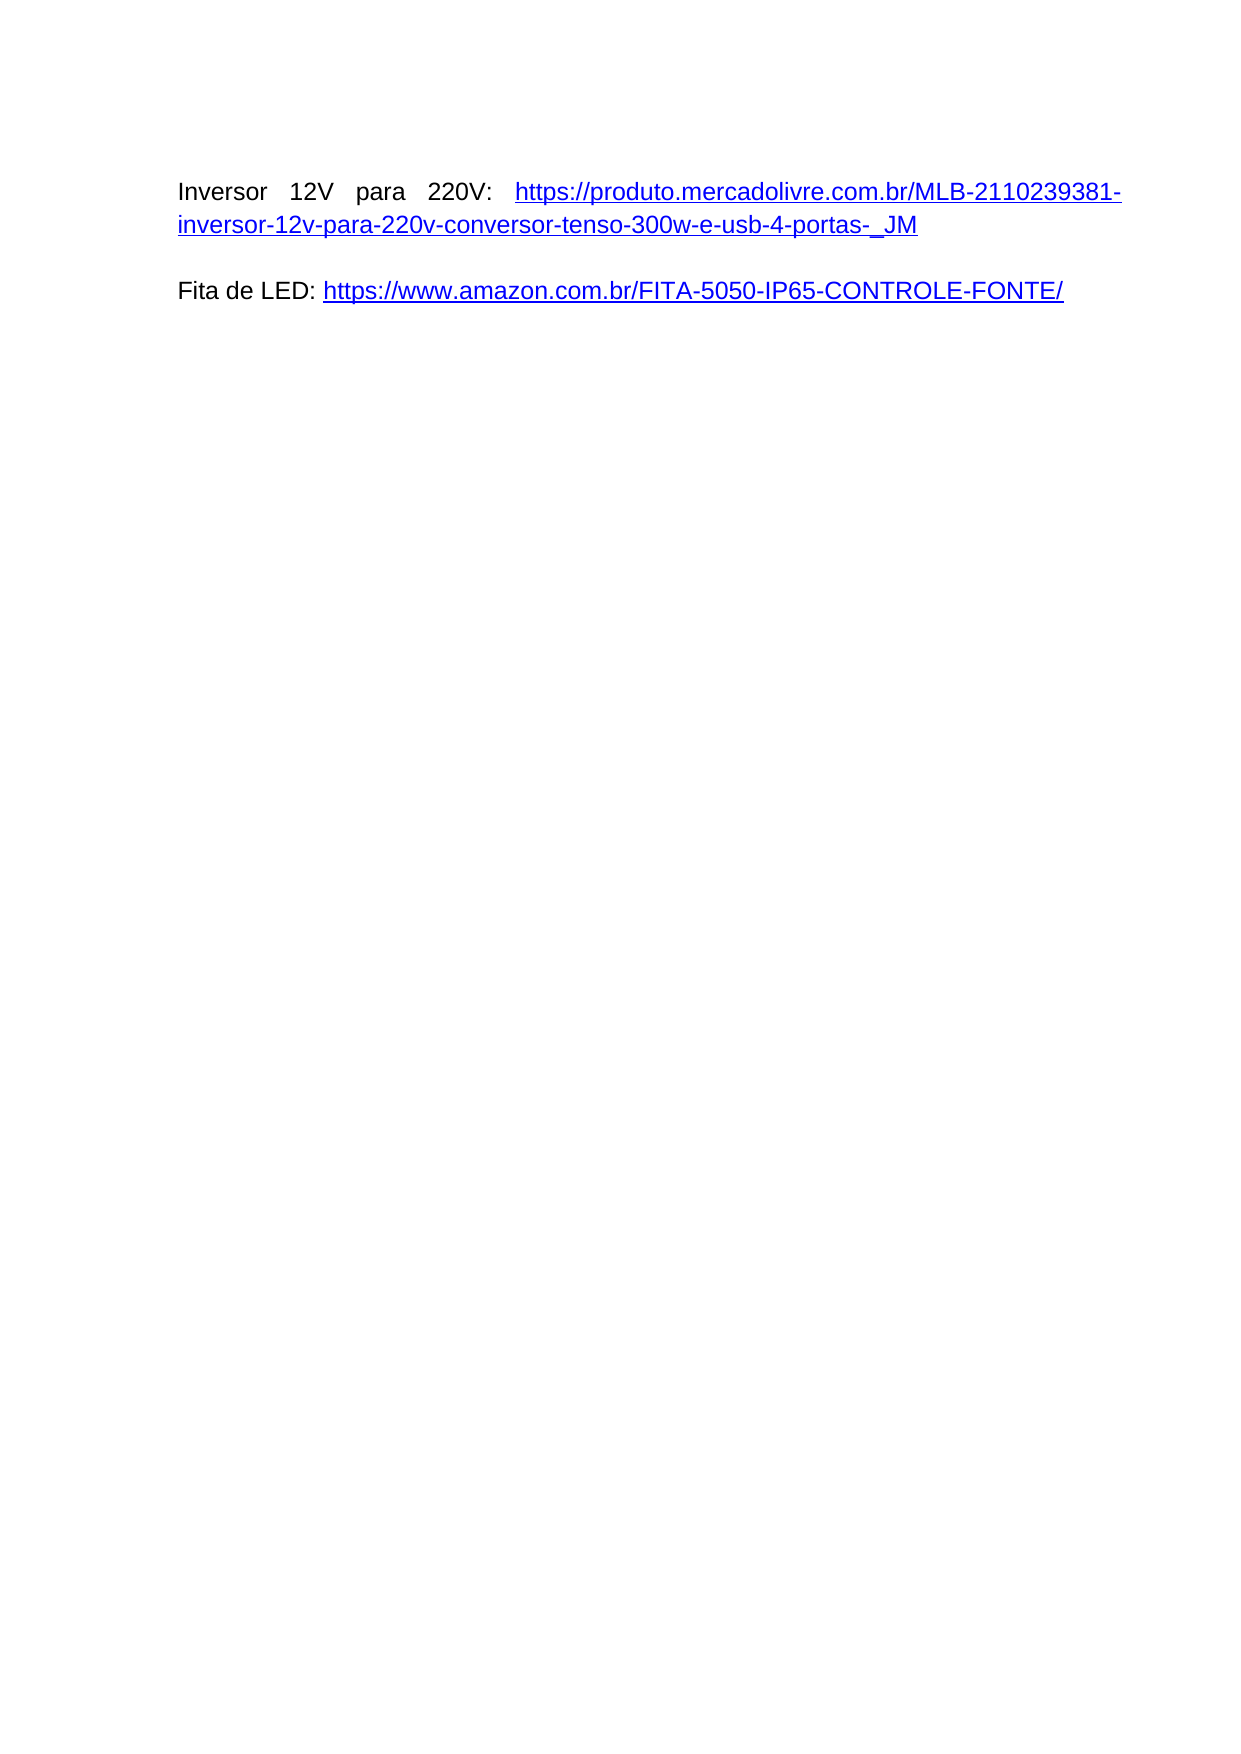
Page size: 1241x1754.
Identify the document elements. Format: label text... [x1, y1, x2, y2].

text Inversor 12V para 220V: https://produto.mercadolivre.com.br/MLB-2110239381-inversor-12v-para-220v-conversor-tenso-300w-e-usb-4-portas-_JM [177, 177, 1122, 239]
text Fita de LED: https://www.amazon.com.br/FITA-5050-IP65-CONTROLE-FONTE/ [177, 276, 1122, 305]
